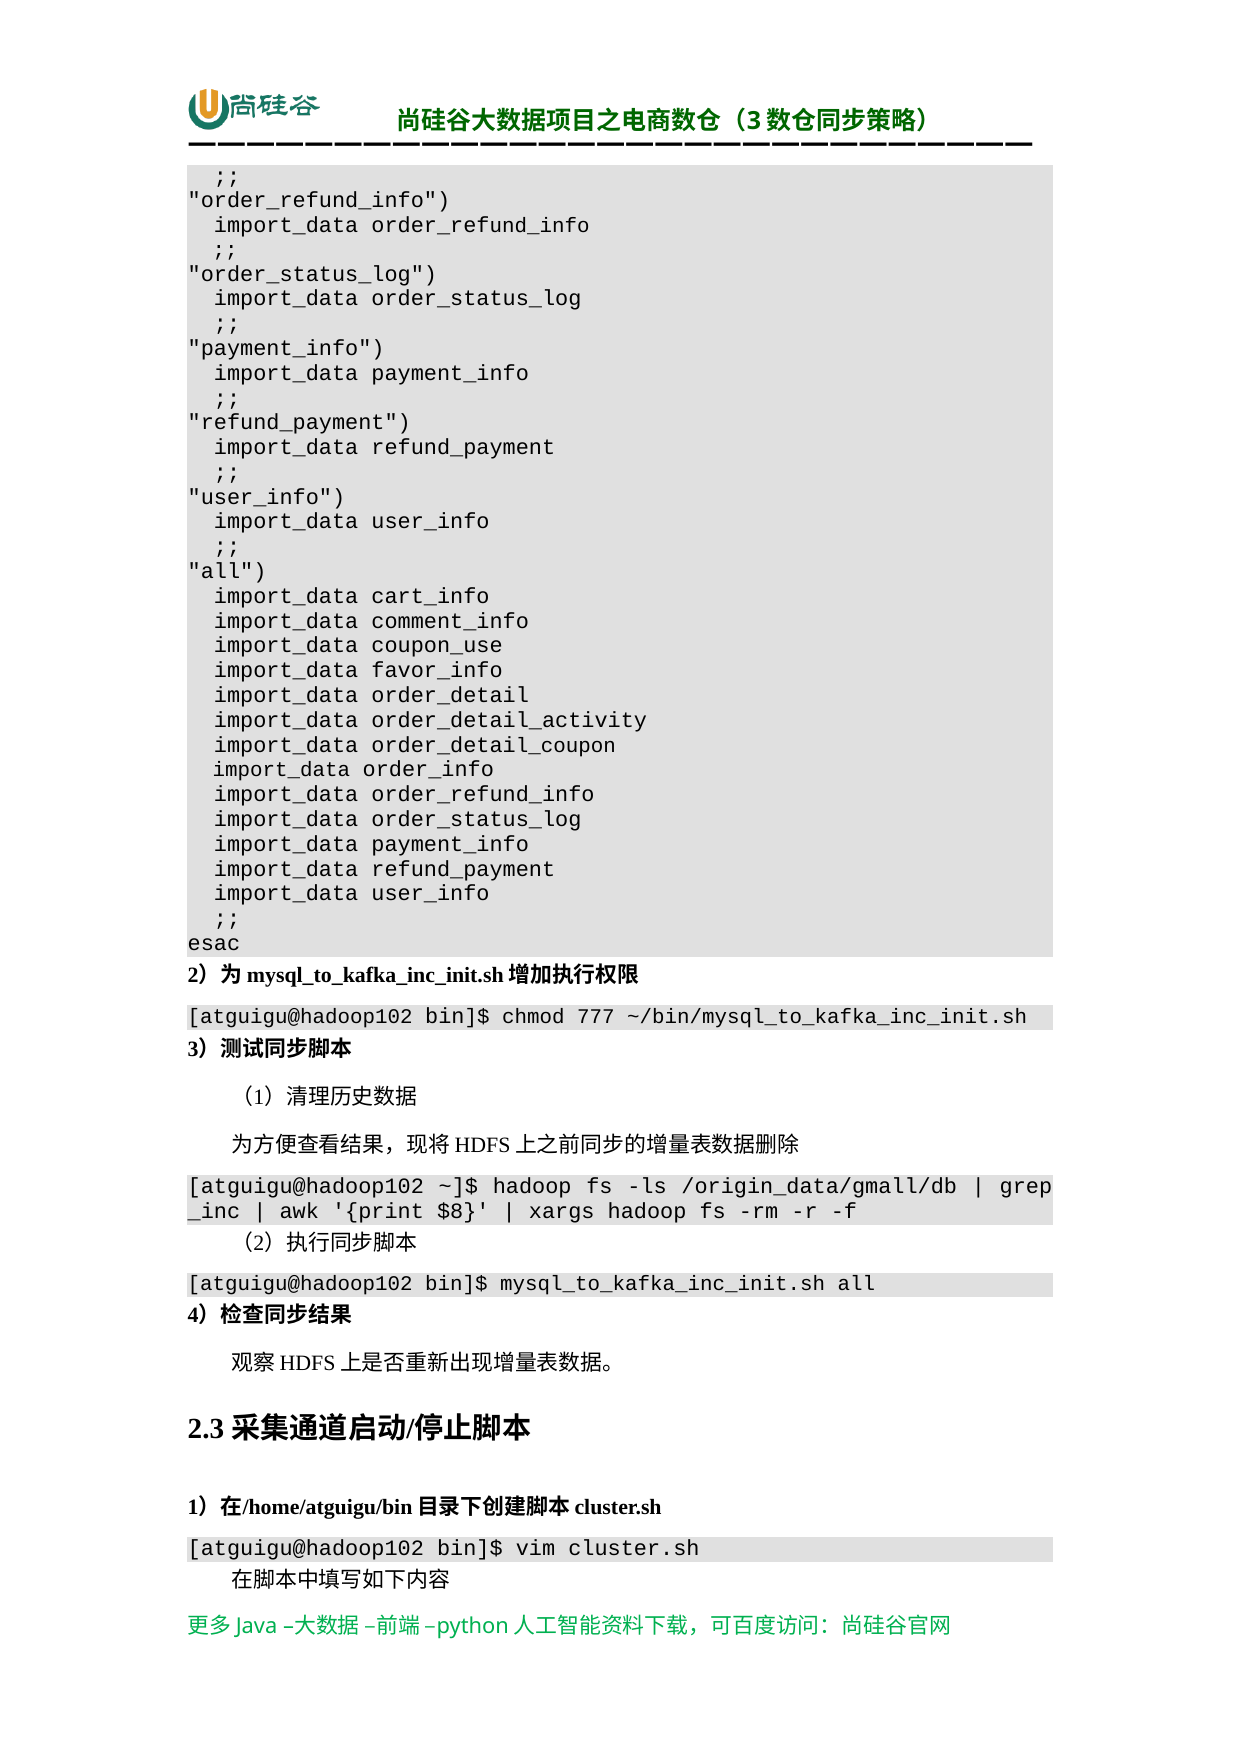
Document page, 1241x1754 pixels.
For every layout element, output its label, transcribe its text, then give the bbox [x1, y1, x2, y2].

text import_data order_status_log [187, 288, 1053, 312]
text 为方便查看结果，现将HDFS上之前同步的增量表数据删除 [187, 1127, 1053, 1159]
text import_data comment_info [187, 610, 1053, 635]
text ;; [187, 907, 1053, 932]
text "refund_payment") [187, 412, 1053, 436]
text ;; [187, 387, 1053, 412]
text ;; [187, 312, 1053, 337]
text import_data refund_payment [187, 436, 1053, 461]
text [atguigu@hadoop102 bin]$ vim cluster.sh [187, 1537, 1053, 1562]
text import_data order_detail_activity [187, 709, 1053, 734]
text [atguigu@hadoop102 bin]$ mysql_to_kafka_inc_init.sh all [187, 1273, 1053, 1297]
text 1）在/home/atguigu/bin目录下创建脚本cluster.sh [187, 1489, 1053, 1521]
text "all") [187, 560, 1053, 585]
text （1）清理历史数据 [187, 1078, 1053, 1111]
text ;; [187, 536, 1053, 560]
text import_data favor_info [187, 659, 1053, 684]
text ;; [187, 239, 1053, 263]
text import_data order_detail_coupon [187, 734, 1053, 759]
text import_data order_refund_info [187, 214, 1053, 239]
text （2）执行同步脚本 [187, 1225, 1053, 1257]
text 2）为mysql_to_kafka_inc_init.sh增加执行权限 [187, 957, 1053, 989]
text esac [187, 932, 1053, 957]
text ;; [187, 461, 1053, 486]
text "payment_info") [187, 337, 1053, 362]
text "order_refund_info") [187, 189, 1053, 214]
text "order_status_log") [187, 263, 1053, 288]
text 4）检查同步结果 [187, 1297, 1053, 1329]
text [atguigu@hadoop102 bin]$ chmod 777 ~/bin/mysql_to_kafka_inc_init.sh [187, 1005, 1053, 1030]
text import_data coupon_use [187, 635, 1053, 659]
text import_data order_refund_info [187, 783, 1053, 808]
text [atguigu@hadoop102 ~]$ hadoop fs -ls /origin_data/gmall/db | grep _inc | awk '{print $8}' | xargs hadoop fs -rm -r -f [187, 1175, 1053, 1225]
text 3）测试同步脚本 [187, 1030, 1053, 1063]
subtitle 2.3 采集通道启动/停止脚本 [187, 1393, 1053, 1458]
text 在脚本中填写如下内容 [187, 1562, 1053, 1594]
text ;; [187, 165, 1053, 189]
text import_data payment_info [187, 833, 1053, 858]
picture [187, 88, 320, 130]
text import_data refund_payment [187, 858, 1053, 883]
text import_data order_status_log [187, 808, 1053, 833]
text import_data order_detail [187, 684, 1053, 709]
text import_data order_info [187, 759, 1053, 783]
text import_data payment_info [187, 362, 1053, 387]
text import_data cart_info [187, 585, 1053, 610]
text import_data user_info [187, 883, 1053, 907]
text import_data user_info [187, 511, 1053, 536]
text 观察HDFS上是否重新出现增量表数据。 [187, 1345, 1053, 1377]
text "user_info") [187, 486, 1053, 511]
